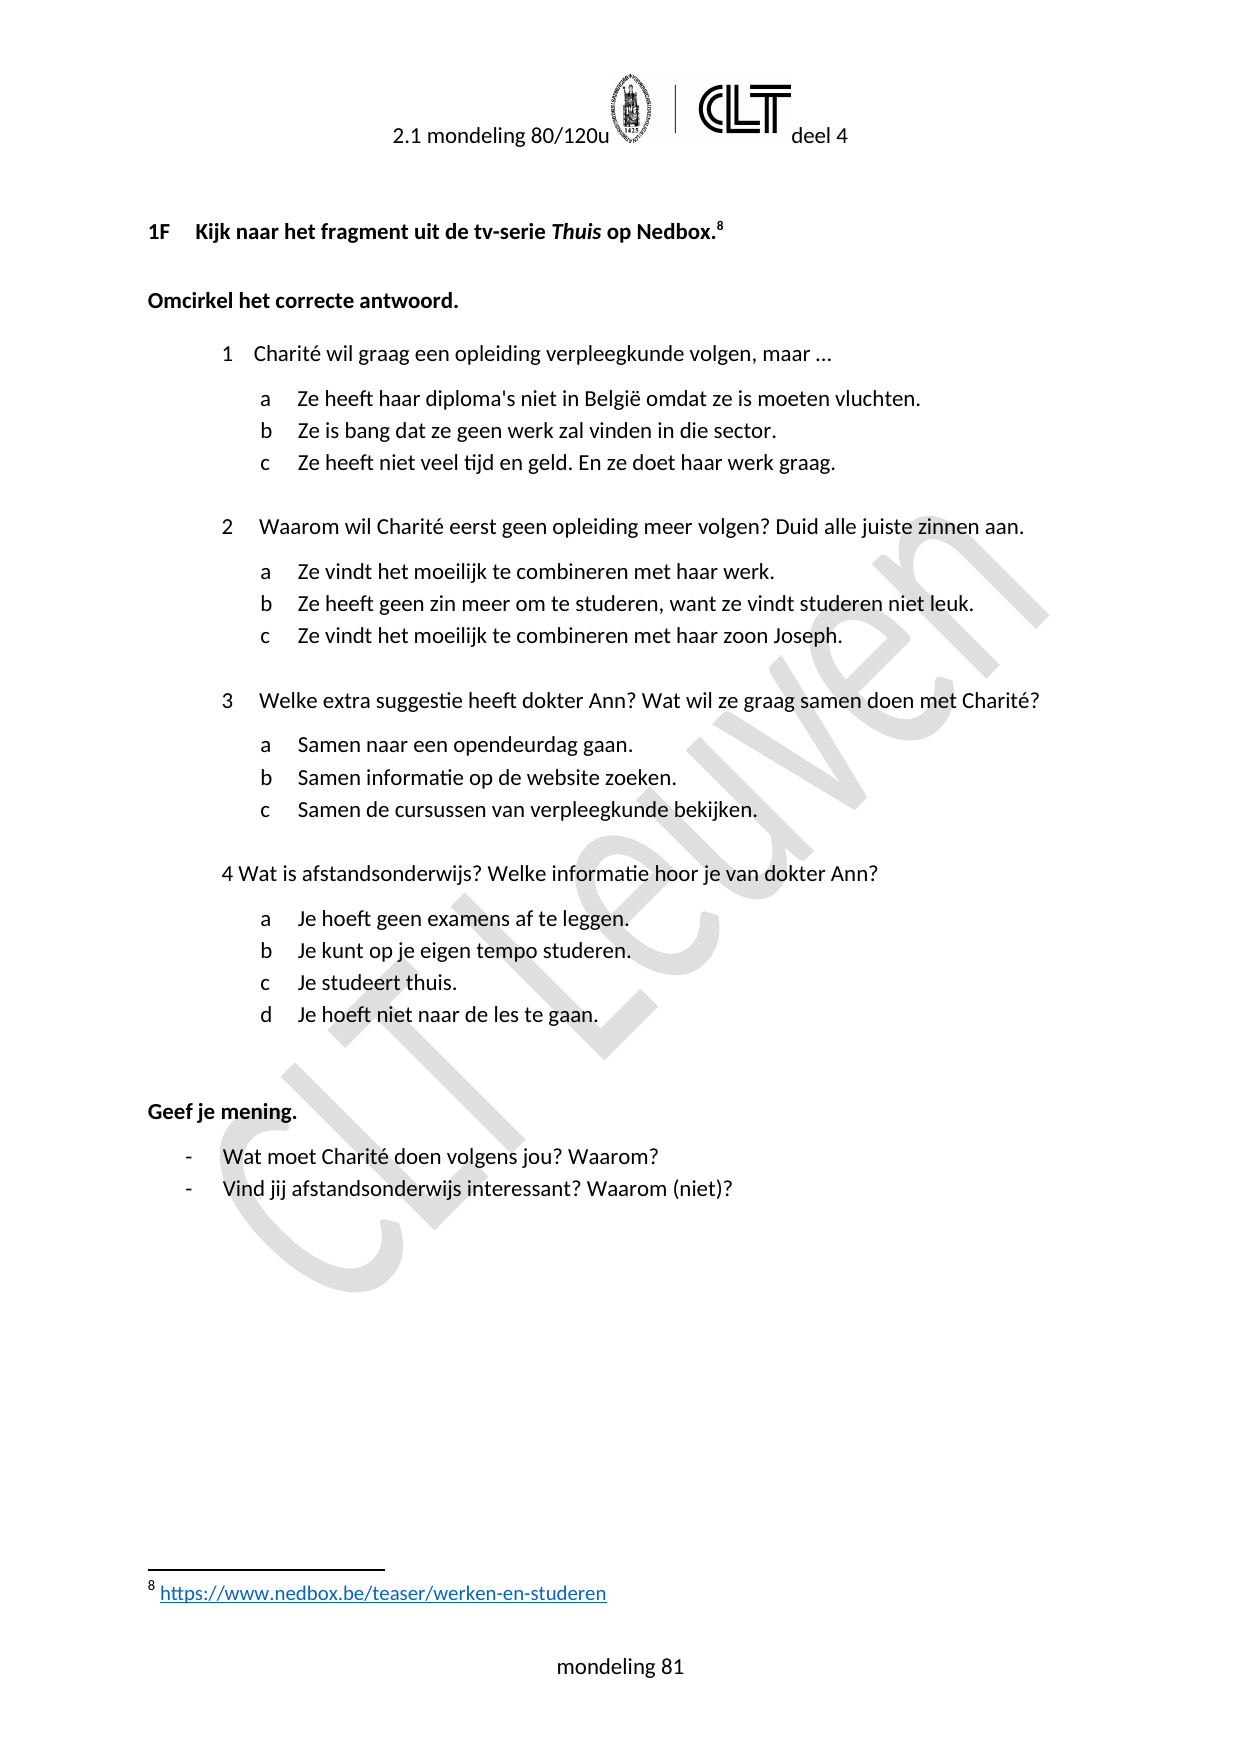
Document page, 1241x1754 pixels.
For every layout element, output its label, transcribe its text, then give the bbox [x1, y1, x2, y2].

list Ze vindt het moeilijk te combineren met haar zoon Joseph. [260, 622, 1093, 649]
list Ze heeft haar diploma's niet in België omdat ze is moeten vluchten. [260, 384, 1093, 412]
list Ze is bang dat ze geen werk zal vinden in die sector. [260, 416, 1093, 444]
text Geef je mening. [148, 1097, 1093, 1125]
list Vind jij afstandsonderwijs interessant? Waarom (niet)? [185, 1174, 1093, 1202]
text 2 Waarom wil Charité eerst geen opleiding meer volgen? Duid alle juiste zinnen aan. [221, 480, 1093, 541]
list Wat moet Charité doen volgens jou? Waarom? [185, 1142, 1093, 1170]
list Je kunt op je eigen tempo studeren. [260, 936, 1093, 964]
text 1 Charité wil graag een opleiding verpleegkunde volgen, maar … [148, 339, 1093, 367]
list Samen naar een opendeurdag gaan. [260, 731, 1093, 759]
text Omcirkel het correcte antwoord. [148, 258, 1093, 314]
list Ze heeft geen zin meer om te studeren, want ze vindt studeren niet leuk. [260, 589, 1093, 617]
text 3 Welke extra suggestie heeft dokter Ann? Wat wil ze graag samen doen met Charité? [148, 686, 1093, 714]
list Ze heeft niet veel tijd en geld. En ze doet haar werk graag. [260, 448, 1093, 476]
text 4 Wat is afstandsonderwijs? Welke informatie hoor je van dokter Ann? [148, 859, 1093, 887]
list Je hoeft geen examens af te leggen. [260, 904, 1093, 932]
list Samen informatie op de website zoeken. [260, 763, 1093, 791]
list Je hoeft niet naar de les te gaan. [260, 1001, 1093, 1029]
list Ze vindt het moeilijk te combineren met haar werk. [260, 557, 1093, 585]
text 1F Kijk naar het fragment uit de tv-serie Thuis op Nedbox. [148, 217, 1093, 246]
list Je studeert thuis. [260, 968, 1093, 996]
list Samen de cursussen van verpleegkunde bekijken. [260, 795, 1093, 823]
picture [610, 73, 791, 144]
